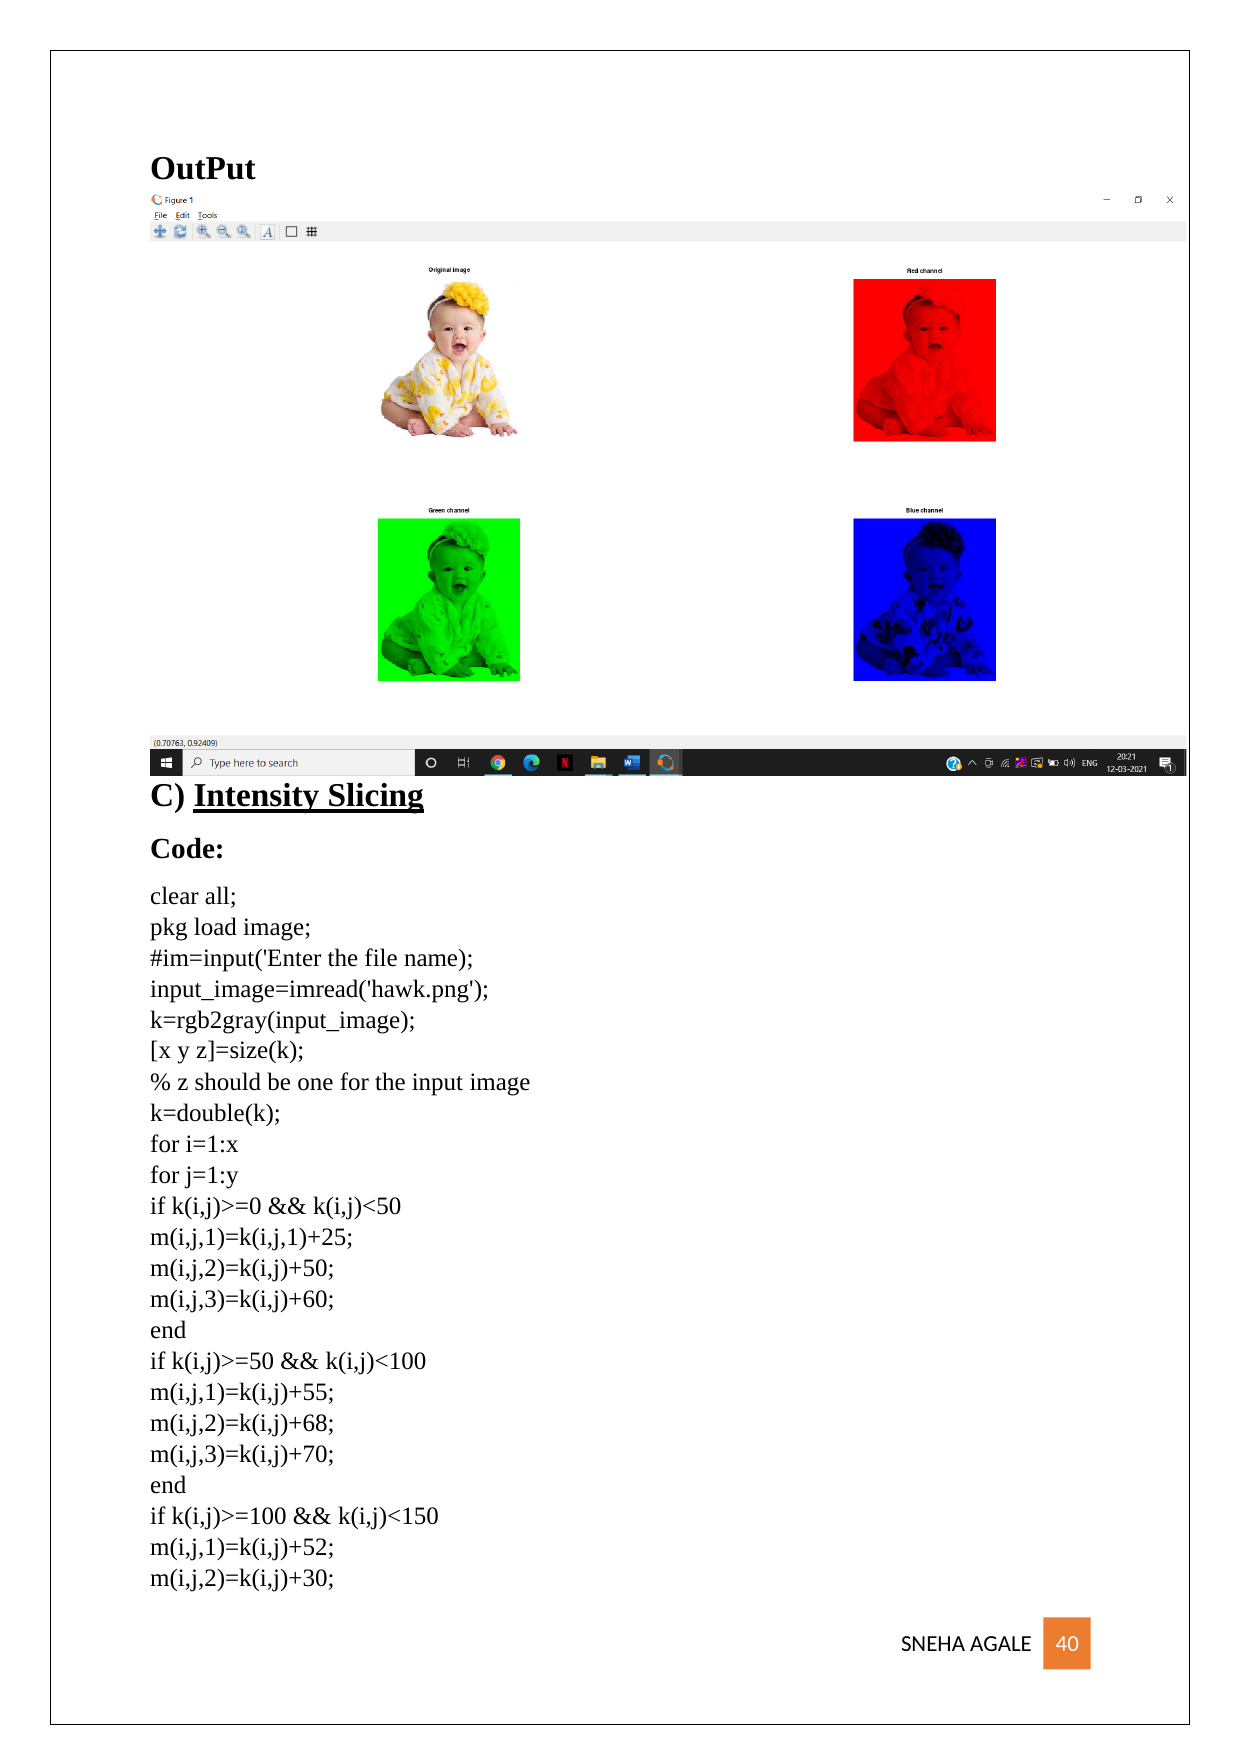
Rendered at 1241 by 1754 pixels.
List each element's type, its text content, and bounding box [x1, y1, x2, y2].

subtitle Code: [150, 831, 1138, 864]
text for i=1:x for j=1:y [150, 1129, 240, 1189]
text input_image=imread('hawk.png'); k=rgb2gray(input_image); [150, 974, 491, 1034]
text if k(i,j)>=100 && k(i,j)<150 m(i,j,1)=k(i,j)+52; [150, 1501, 441, 1561]
text m(i,j,2)=k(i,j)+68; [150, 1408, 1138, 1437]
text m(i,j,3)=k(i,j)+70; end [150, 1439, 336, 1499]
list Intensity Slicing [150, 776, 1138, 814]
text m(i,j,3)=k(i,j)+60; end [150, 1284, 336, 1344]
text [x y z]=size(k); [150, 1036, 1138, 1065]
text m(i,j,2)=k(i,j)+50; [150, 1253, 1138, 1282]
text pkg load image; #im=input('Enter the file name); [150, 912, 475, 972]
text clear all; [150, 881, 1138, 909]
subtitle OutPut [150, 148, 1138, 186]
text % z should be one for the input image k=double(k); [150, 1067, 532, 1127]
text if k(i,j)>=50 && k(i,j)<100 m(i,j,1)=k(i,j)+55; [150, 1346, 428, 1406]
picture [150, 192, 1187, 776]
text SNEHA AGALE [102, 1629, 1032, 1657]
text if k(i,j)>=0 && k(i,j)<50 m(i,j,1)=k(i,j,1)+25; [150, 1191, 403, 1251]
text m(i,j,2)=k(i,j)+30; [150, 1563, 1138, 1592]
